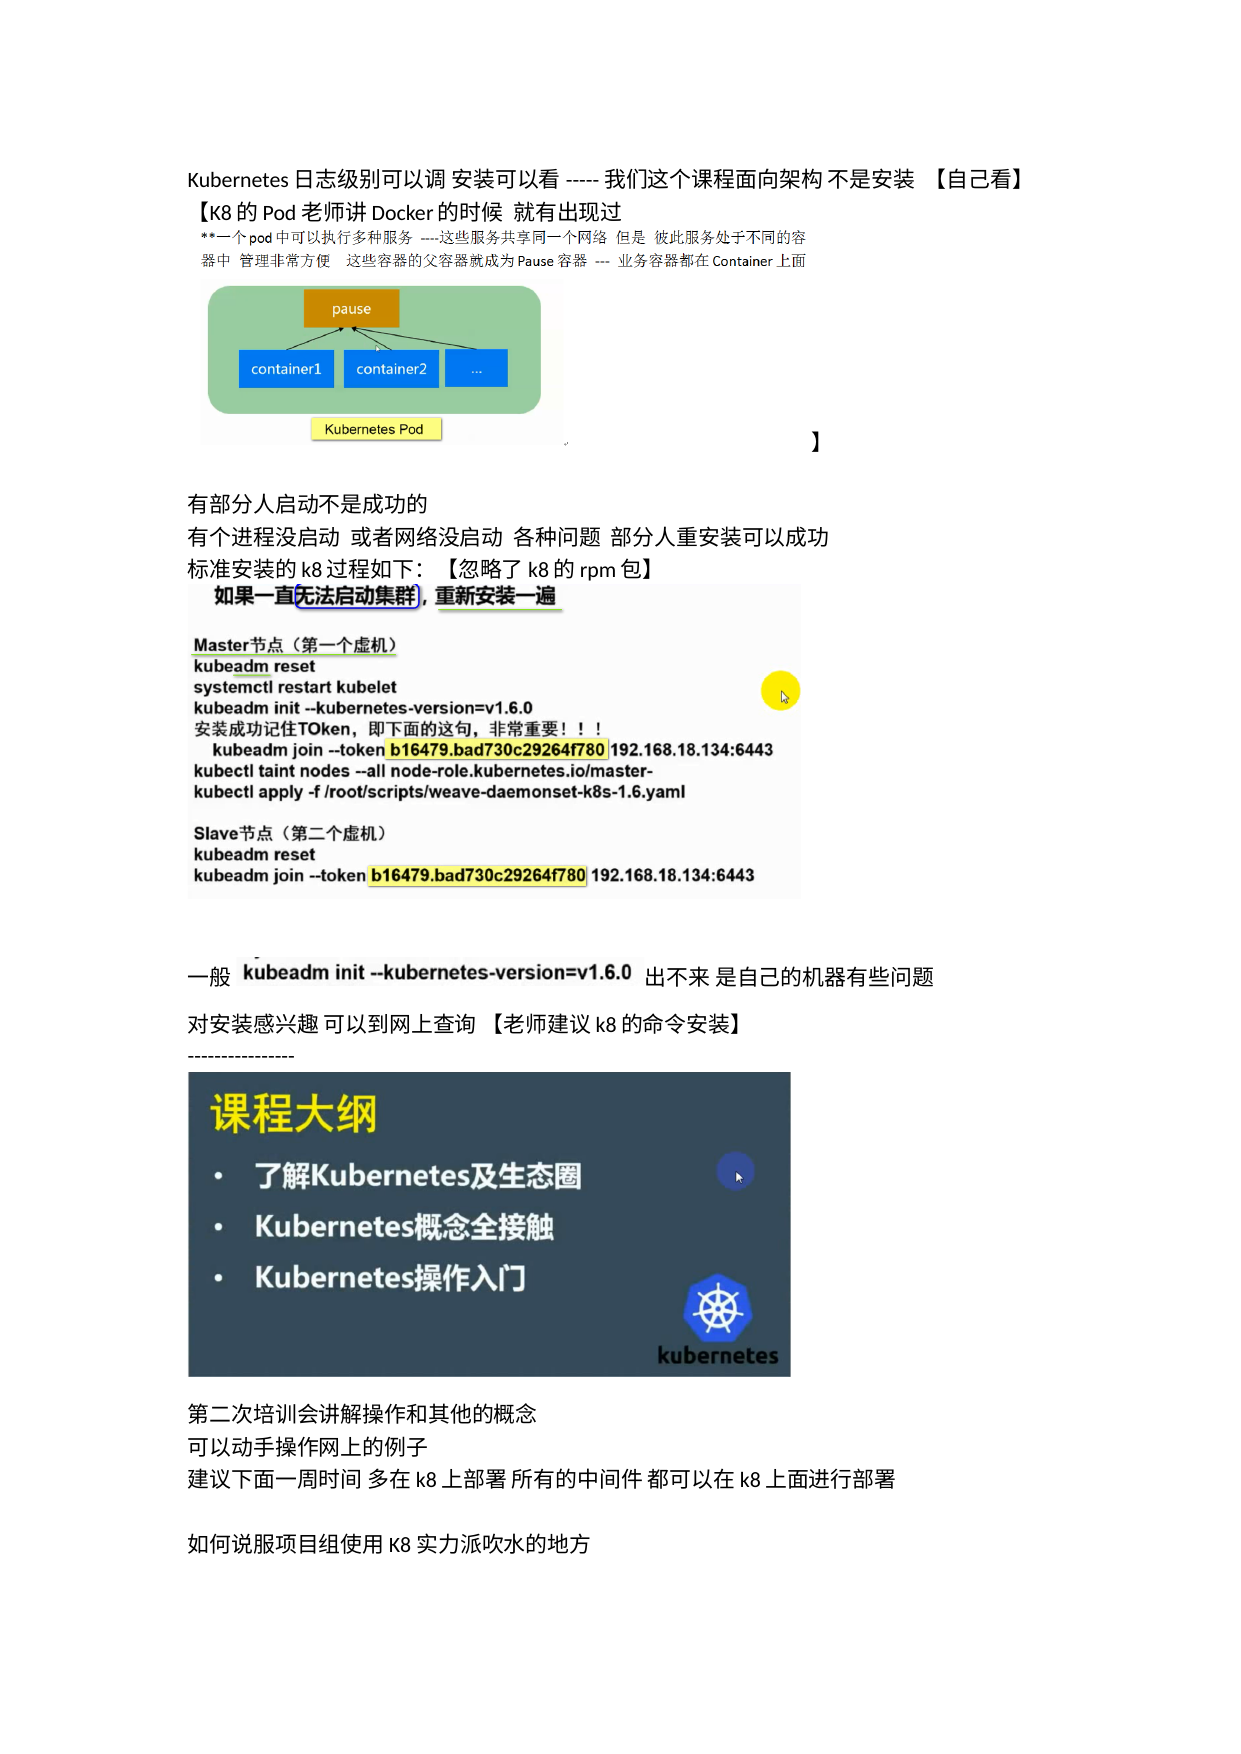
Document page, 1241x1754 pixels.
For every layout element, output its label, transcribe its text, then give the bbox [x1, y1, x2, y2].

text 【K8的Pod 老师讲Docker的时候 就有出现过 [187, 194, 1053, 227]
picture [236, 957, 645, 986]
text ---------------- [187, 1039, 1053, 1072]
picture [187, 584, 801, 899]
text 一般 出不来 是自己的机器有些问题 [187, 942, 1053, 1007]
text 如何说服项目组使用K8 实力派吹水的地方 [187, 1527, 1053, 1559]
picture [187, 1072, 791, 1377]
text 有个进程没启动 或者网络没启动 各种问题 部分人重安装可以成功 [187, 519, 1053, 552]
text 建议下面一周时间 多在k8上部署 所有的中间件 都可以在k8上面进行部署 [187, 1462, 1053, 1494]
text 有部分人启动不是成功的 [187, 487, 1053, 519]
text 对安装感兴趣 可以到网上查询 【老师建议k8的命令安装】 [187, 1007, 1053, 1039]
text 可以动手操作网上的例子 [187, 1429, 1053, 1462]
text 第二次培训会讲解操作和其他的概念 [187, 1397, 1053, 1429]
picture [197, 227, 811, 451]
text Kubernetes日志级别可以调 安装可以看 ----- 我们这个课程面向架构 不是安装 【自己看】 [187, 162, 1053, 194]
text 标准安装的k8过程如下：【忽略了k8的rpm包】 [187, 552, 1053, 584]
